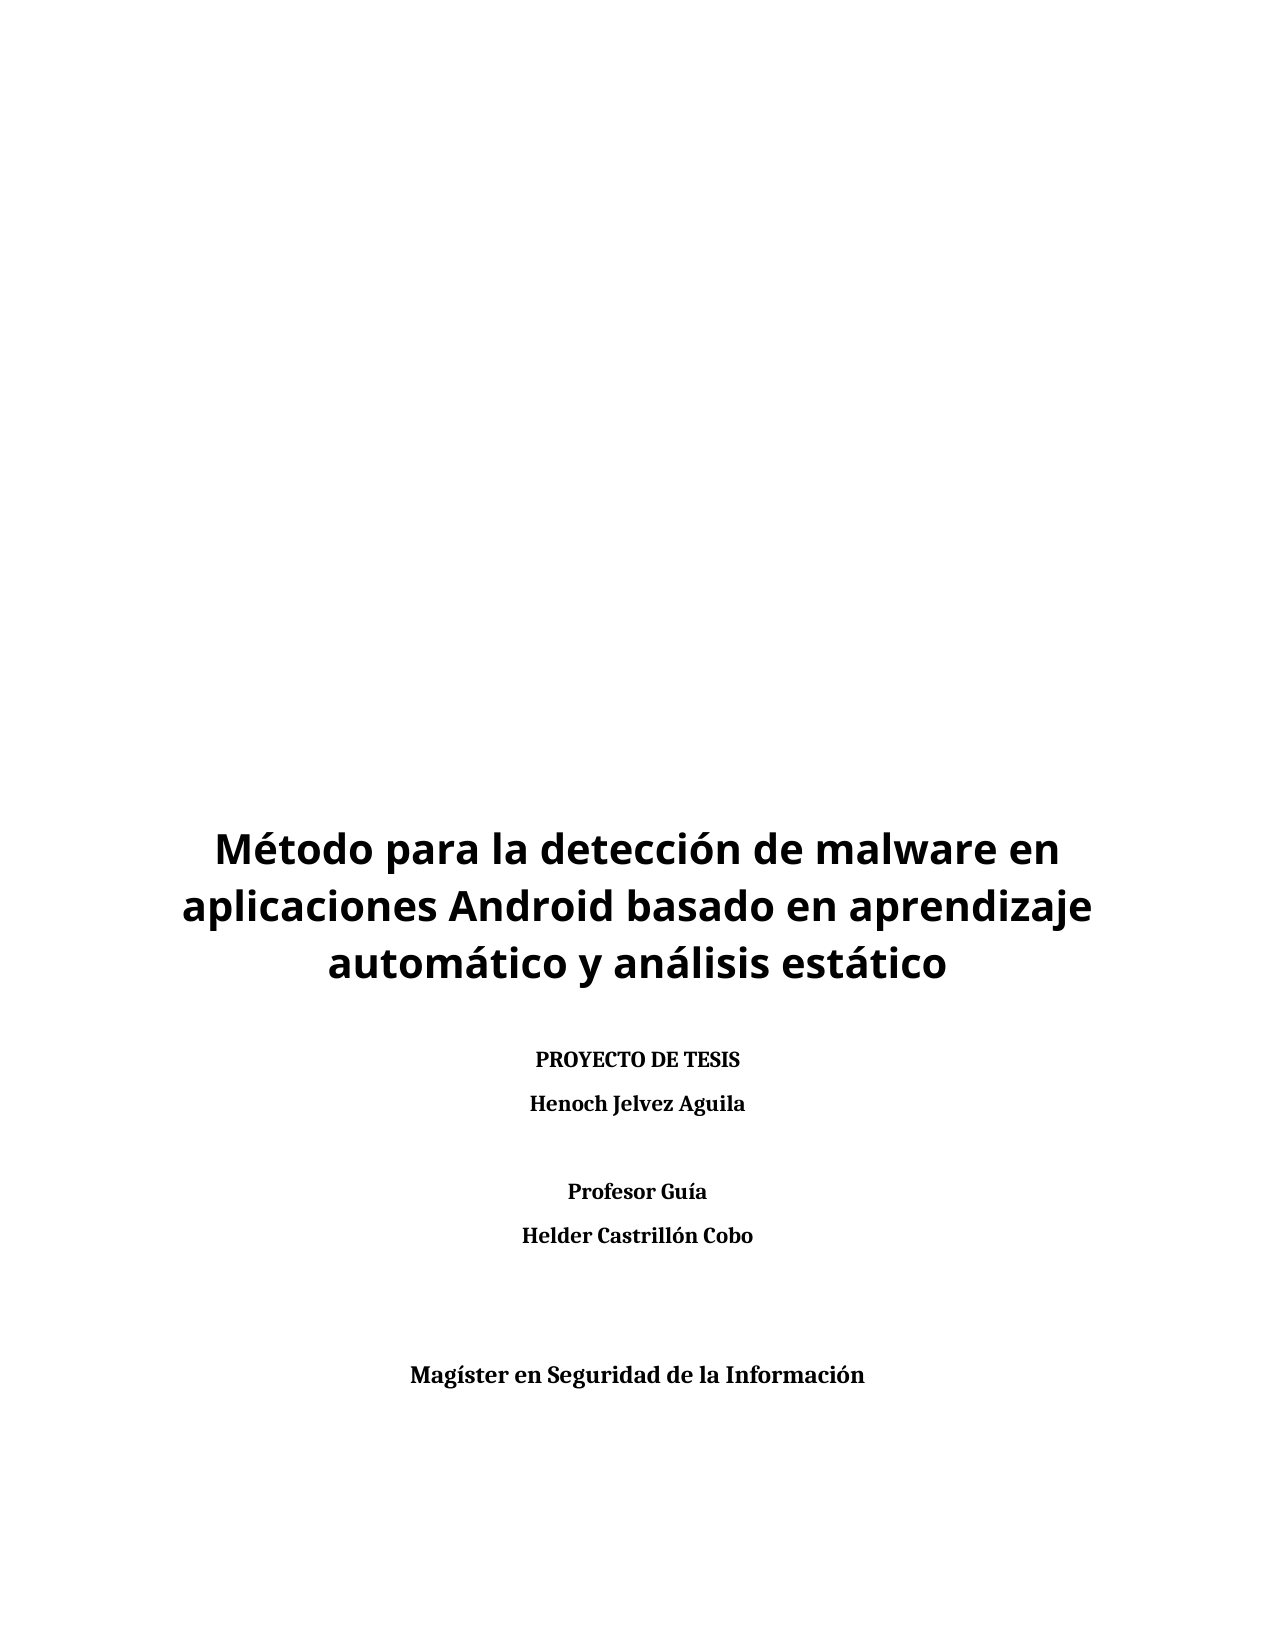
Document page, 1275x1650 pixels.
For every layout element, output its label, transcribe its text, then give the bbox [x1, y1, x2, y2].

title Profesor Guía [148, 1179, 1127, 1206]
title Helder Castrillón Cobo [148, 1223, 1127, 1249]
title Henoch Jelvez Aguila [148, 1091, 1127, 1117]
text Magíster en Seguridad de la Información [148, 1361, 1127, 1390]
title PROYECTO DE TESIS [148, 1047, 1127, 1073]
title Método para la detección de malware en aplicaciones Android basado en aprendizaje automático y análisis estático [148, 820, 1127, 990]
